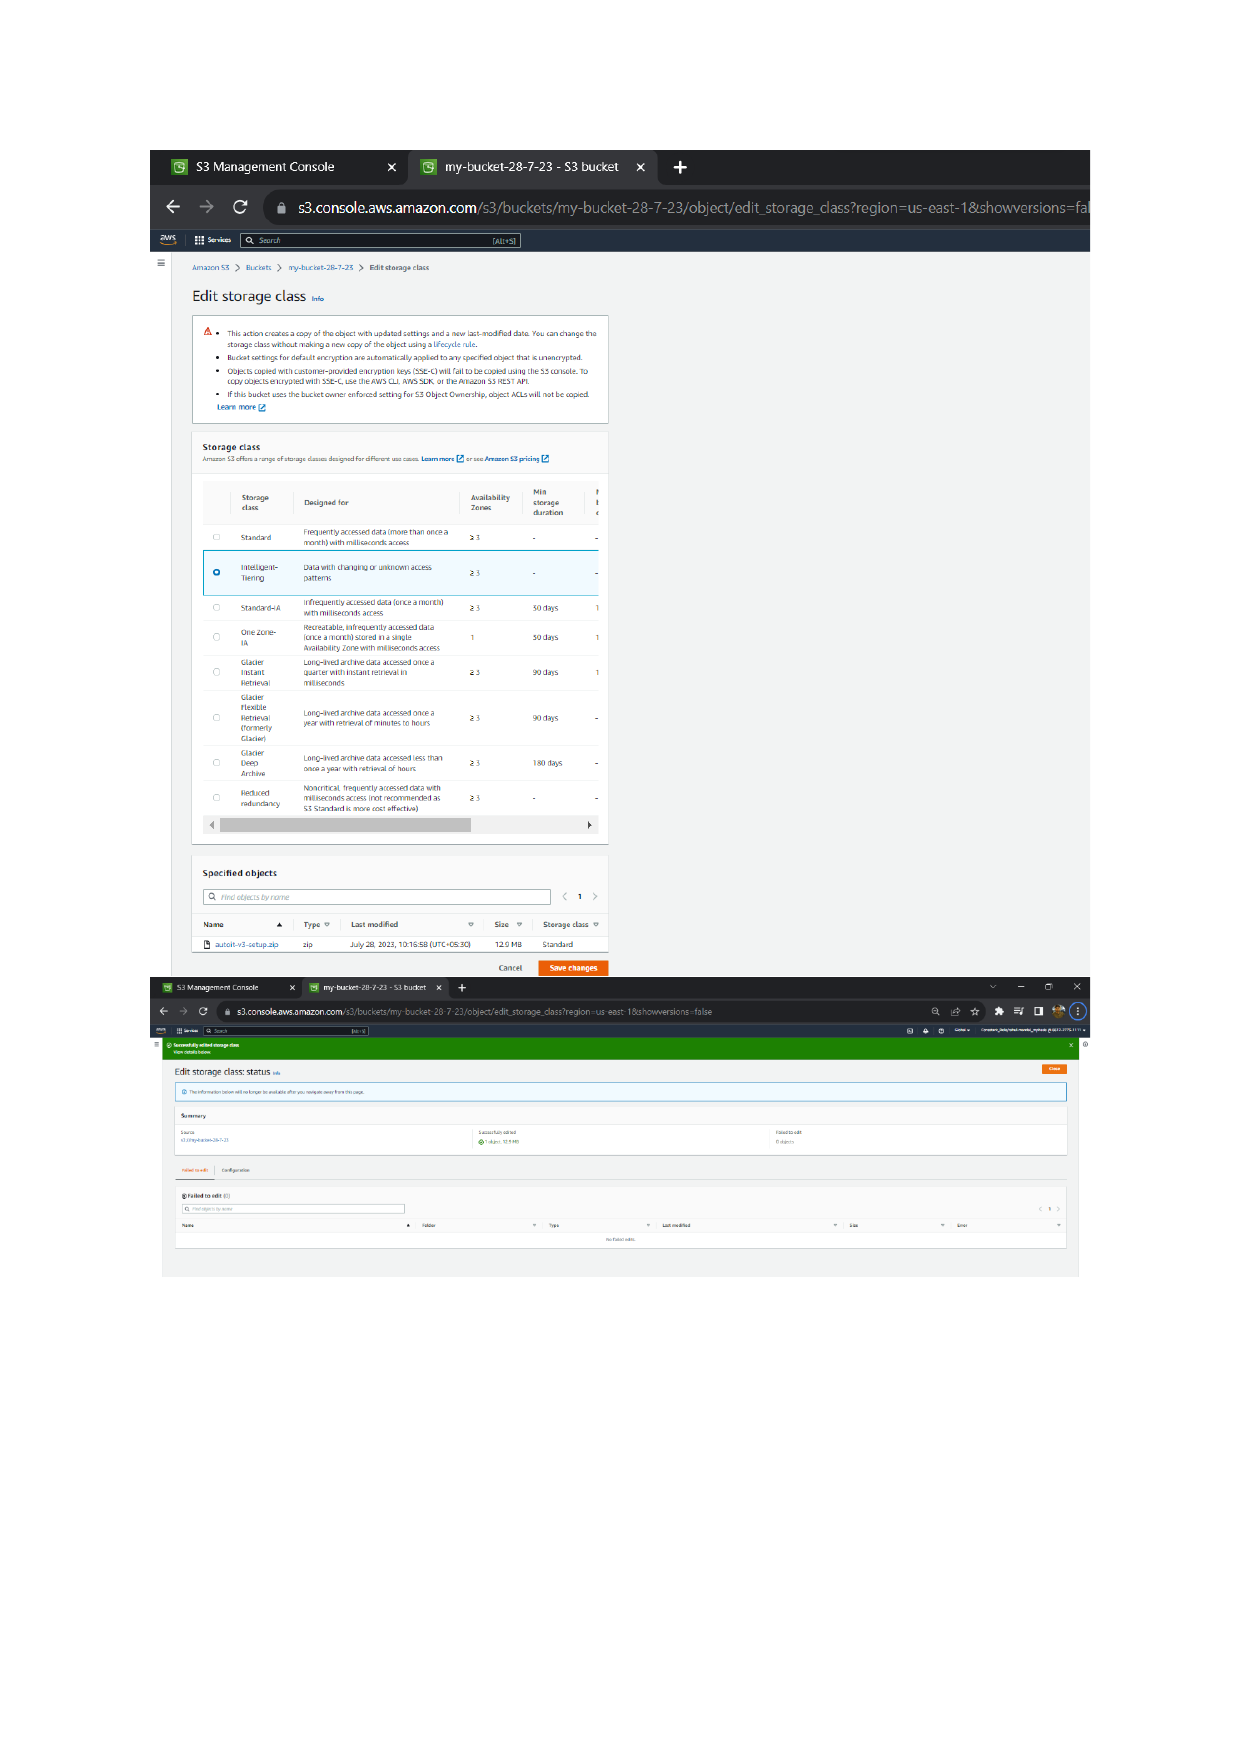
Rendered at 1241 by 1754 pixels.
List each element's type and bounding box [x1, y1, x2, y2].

picture [150, 150, 1091, 976]
picture [150, 977, 1091, 1277]
